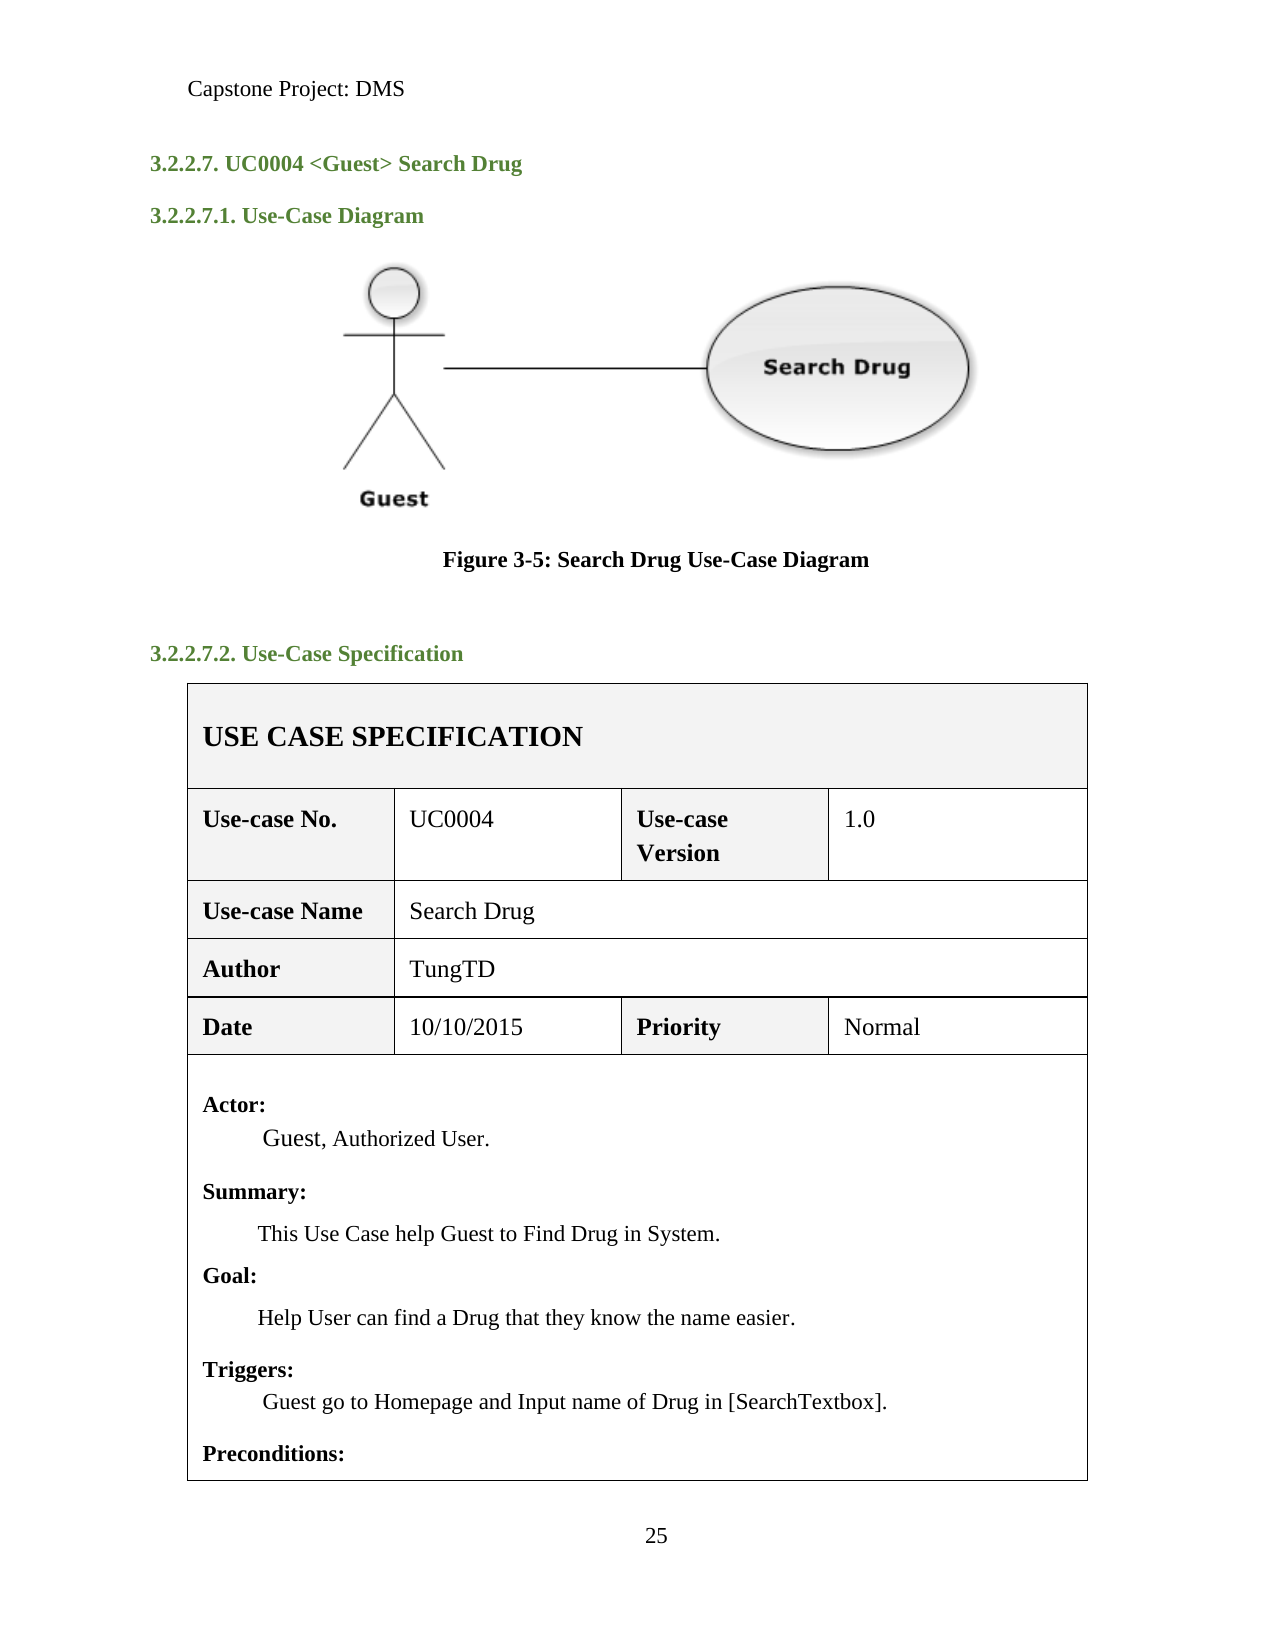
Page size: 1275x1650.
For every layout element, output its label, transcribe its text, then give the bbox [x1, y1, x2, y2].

table_cell Use-case No. [188, 789, 394, 880]
table_cell Author [188, 939, 394, 996]
table_cell Search Drug [395, 881, 1087, 938]
table_cell Priority [622, 998, 828, 1054]
table_cell TungTD [395, 939, 1087, 996]
picture [320, 244, 993, 531]
subtitle UC0004 <Guest> Search Drug [150, 150, 1125, 176]
subtitle Use-Case Specification [150, 640, 1125, 667]
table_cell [188, 1055, 1087, 1480]
table_cell Use-case Name [188, 881, 394, 938]
text Figure 3-5: Search Drug Use-Case Diagram [187, 546, 1125, 572]
table_header USE CASE SPECIFICATION [188, 684, 1087, 788]
table_cell Normal [829, 998, 1087, 1054]
table_cell Use-case Version [622, 789, 828, 880]
table_cell UC0004 [395, 789, 621, 880]
table_cell 10/10/2015 [395, 998, 621, 1054]
subtitle Use-Case Diagram [150, 202, 1125, 229]
table_cell 1.0 [829, 789, 1087, 880]
table_cell Date [188, 998, 394, 1054]
